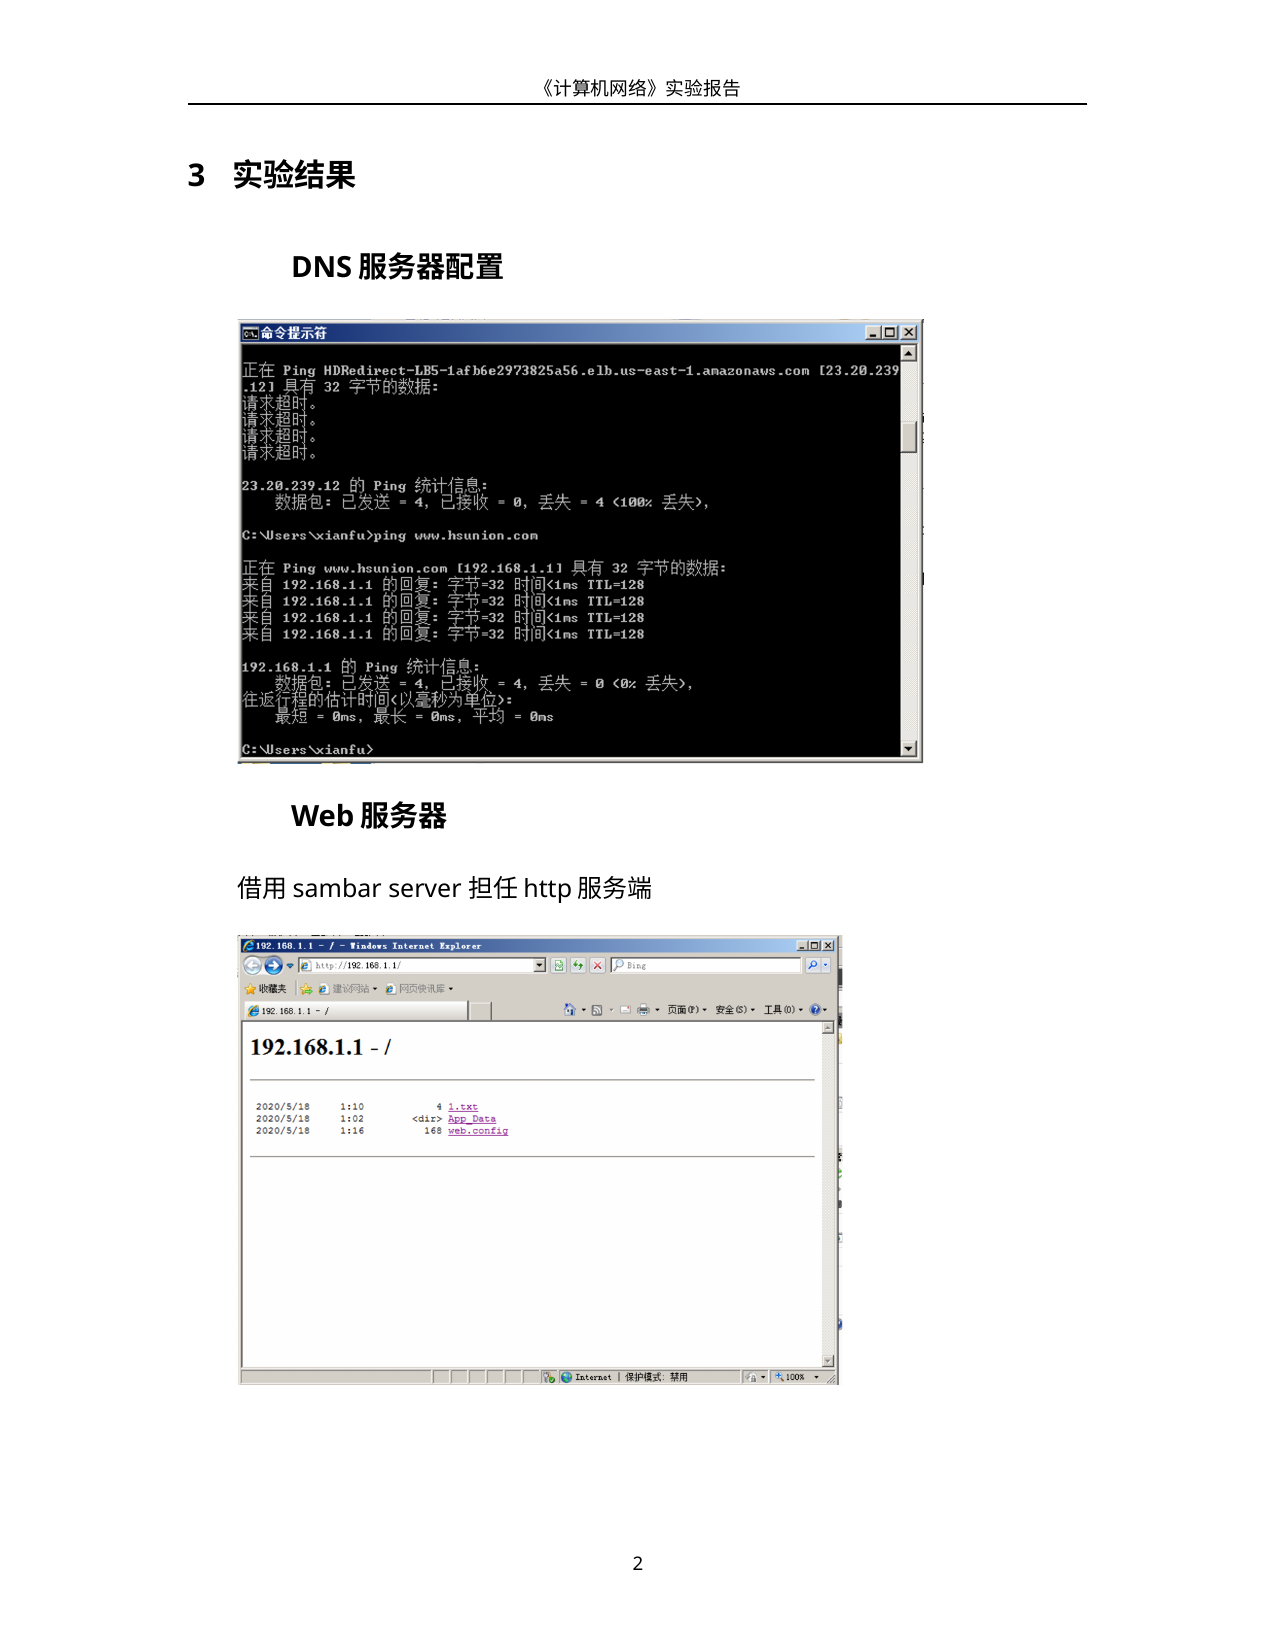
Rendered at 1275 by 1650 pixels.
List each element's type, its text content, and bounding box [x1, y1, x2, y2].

list 借用sambar server 担任http服务端 [187, 869, 1087, 905]
subtitle Web服务器 [291, 793, 1087, 835]
picture [237, 319, 924, 764]
picture [237, 935, 843, 1385]
subtitle 实验结果 [187, 150, 1087, 195]
subtitle DNS服务器配置 [291, 243, 1087, 286]
